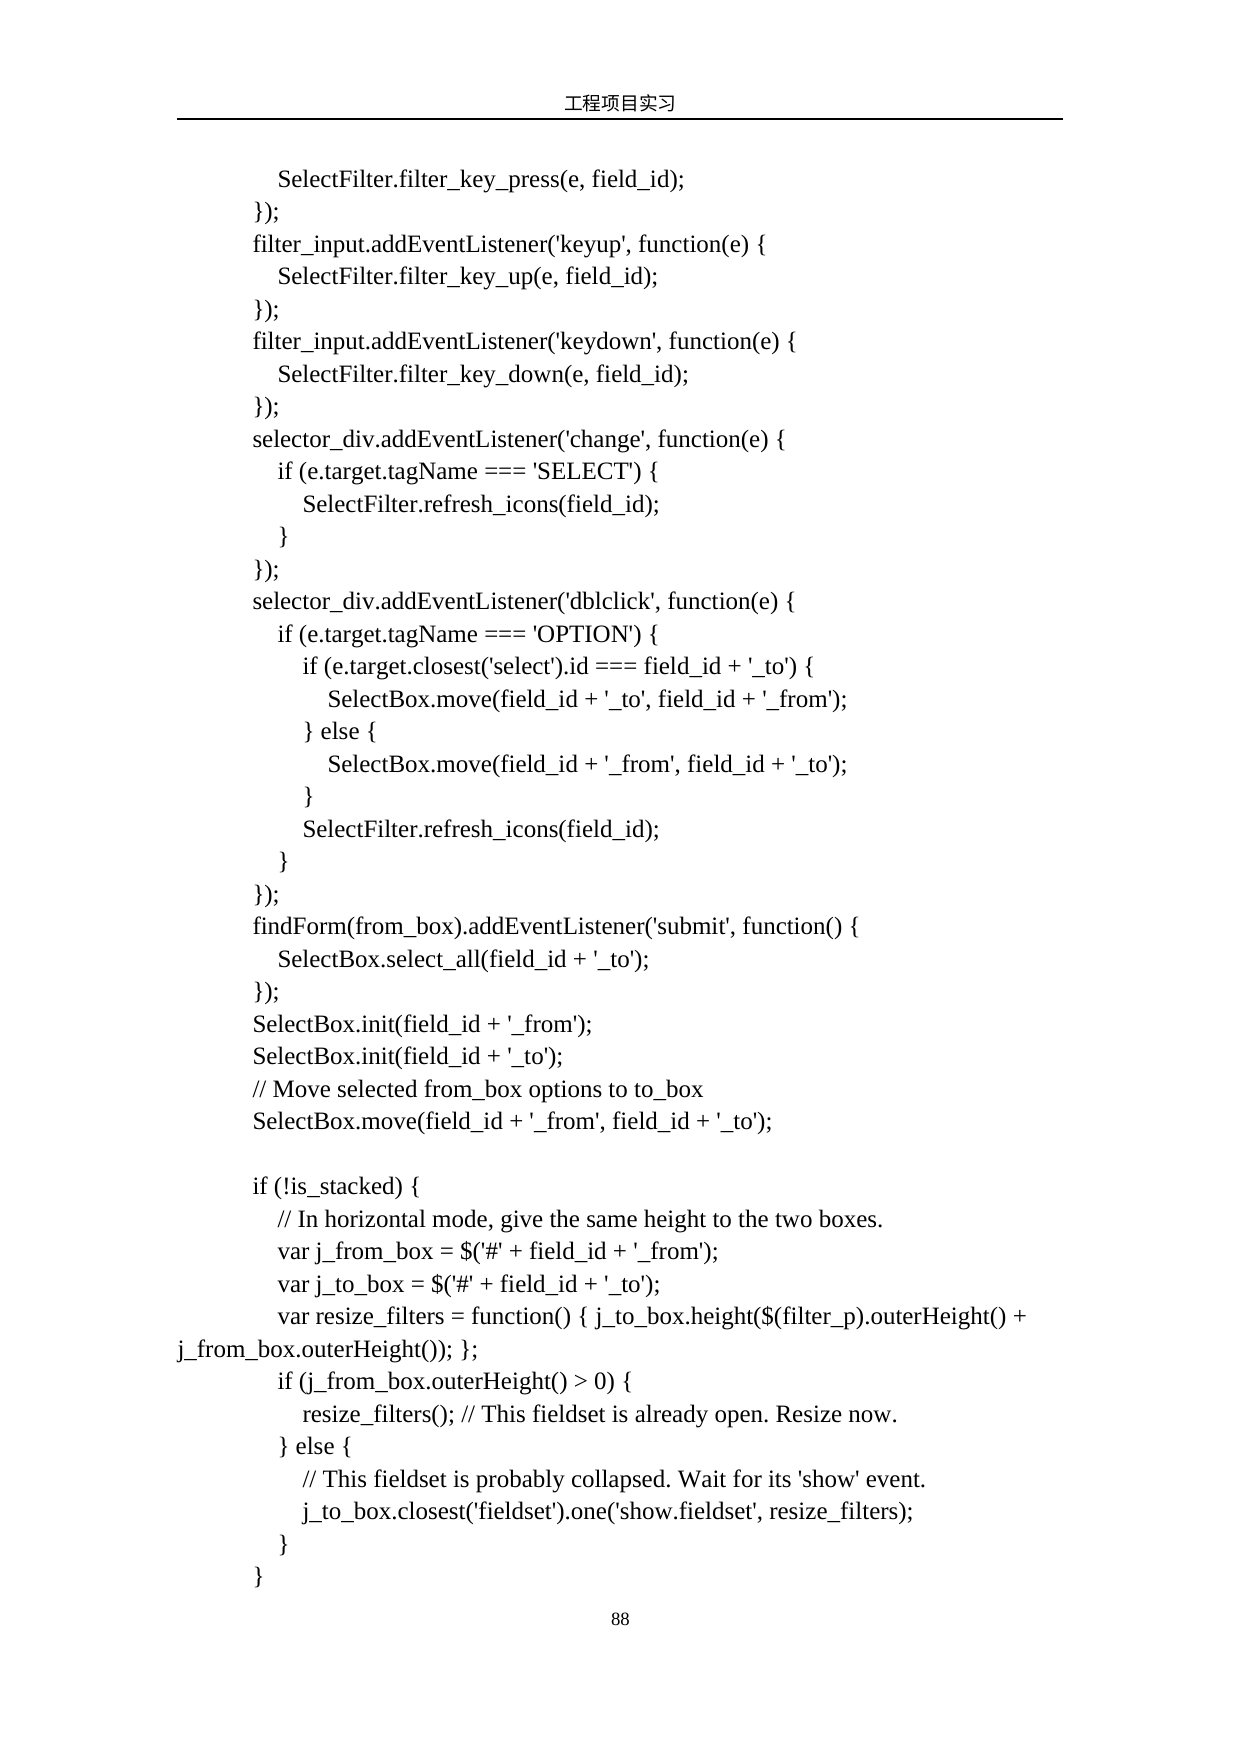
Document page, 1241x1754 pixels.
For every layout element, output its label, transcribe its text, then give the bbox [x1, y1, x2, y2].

text } [177, 1527, 1063, 1559]
text if (e.target.tagName === 'SELECT') { [177, 454, 1063, 487]
text }); [177, 877, 1063, 909]
text } [177, 779, 1063, 812]
text if (j_from_box.outerHeight() > 0) { [177, 1364, 1063, 1397]
text if (e.target.closest('select').id === field_id + '_to') { [177, 649, 1063, 682]
text }); [177, 194, 1063, 227]
text // Move selected from_box options to to_box [177, 1072, 1063, 1104]
text SelectBox.select_all(field_id + '_to'); [177, 942, 1063, 974]
text SelectFilter.filter_key_down(e, field_id); [177, 357, 1063, 389]
text SelectBox.move(field_id + '_to', field_id + '_from'); [177, 682, 1063, 714]
text if (e.target.tagName === 'OPTION') { [177, 617, 1063, 649]
text var resize_filters = function() { j_to_box.height($(filter_p).outerHeight() + j_from_box.outerHeight()); }; [177, 1299, 1063, 1364]
text }); [177, 389, 1063, 422]
text SelectBox.move(field_id + '_from', field_id + '_to'); [177, 747, 1063, 779]
text // This fieldset is probably collapsed. Wait for its 'show' event. [177, 1462, 1063, 1494]
text findForm(from_box).addEventListener('submit', function() { [177, 909, 1063, 942]
text SelectBox.init(field_id + '_from'); [177, 1007, 1063, 1039]
text }); [177, 292, 1063, 324]
text var j_from_box = $('#' + field_id + '_from'); [177, 1234, 1063, 1267]
text selector_div.addEventListener('dblclick', function(e) { [177, 584, 1063, 617]
text SelectBox.init(field_id + '_to'); [177, 1039, 1063, 1072]
text } [177, 844, 1063, 877]
text SelectFilter.refresh_icons(field_id); [177, 812, 1063, 844]
text }); [177, 974, 1063, 1007]
text } else { [177, 714, 1063, 747]
text }); [177, 552, 1063, 584]
text SelectFilter.filter_key_press(e, field_id); [177, 162, 1063, 194]
text } [177, 1559, 1063, 1592]
text SelectFilter.refresh_icons(field_id); [177, 487, 1063, 519]
text } else { [177, 1429, 1063, 1462]
text filter_input.addEventListener('keyup', function(e) { [177, 227, 1063, 259]
text SelectFilter.filter_key_up(e, field_id); [177, 259, 1063, 292]
text // In horizontal mode, give the same height to the two boxes. [177, 1202, 1063, 1234]
text selector_div.addEventListener('change', function(e) { [177, 422, 1063, 454]
text j_to_box.closest('fieldset').one('show.fieldset', resize_filters); [177, 1494, 1063, 1527]
text resize_filters(); // This fieldset is already open. Resize now. [177, 1397, 1063, 1429]
text if (!is_stacked) { [177, 1169, 1063, 1202]
text SelectBox.move(field_id + '_from', field_id + '_to'); [177, 1104, 1063, 1137]
text } [177, 519, 1063, 552]
text var j_to_box = $('#' + field_id + '_to'); [177, 1267, 1063, 1299]
text filter_input.addEventListener('keydown', function(e) { [177, 324, 1063, 357]
